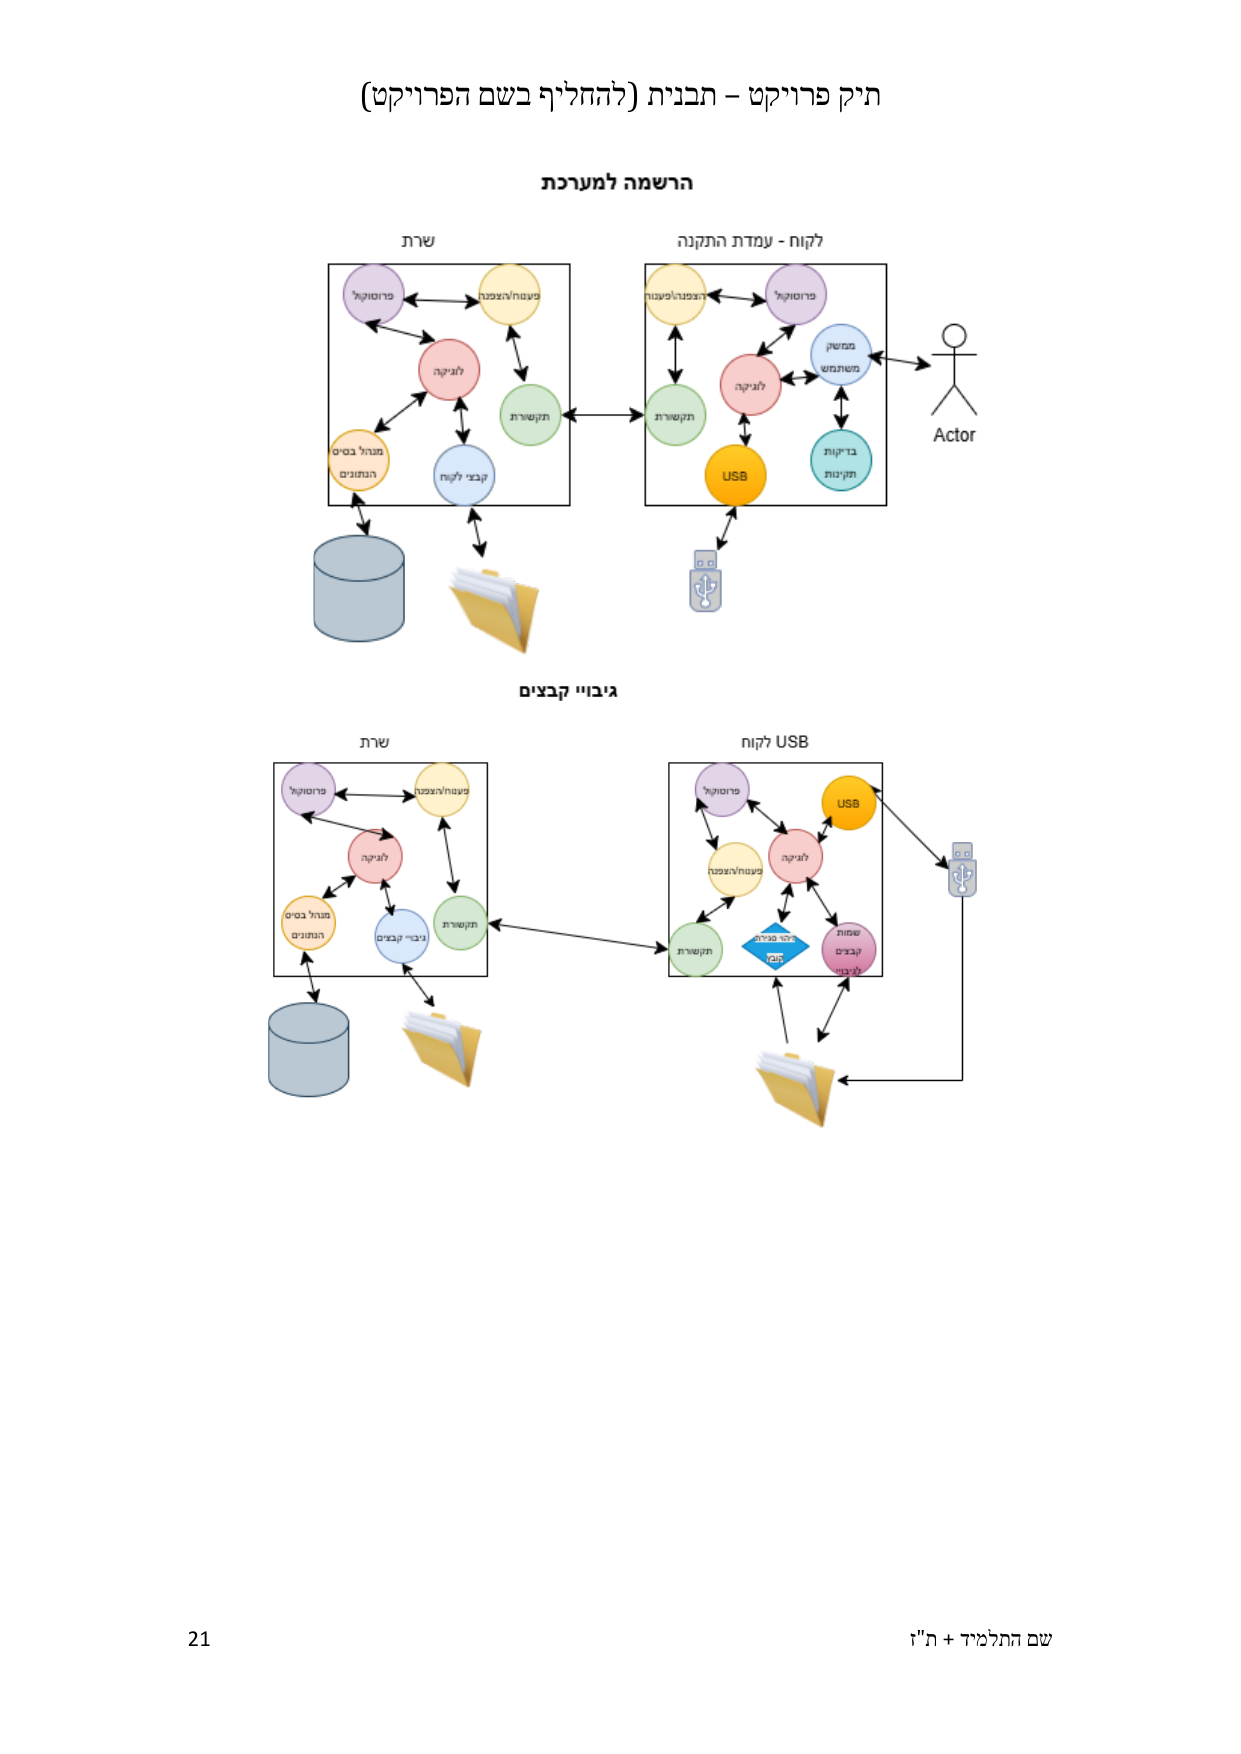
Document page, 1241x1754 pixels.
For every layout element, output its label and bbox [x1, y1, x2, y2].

picture [313, 150, 978, 665]
picture [268, 669, 978, 1136]
